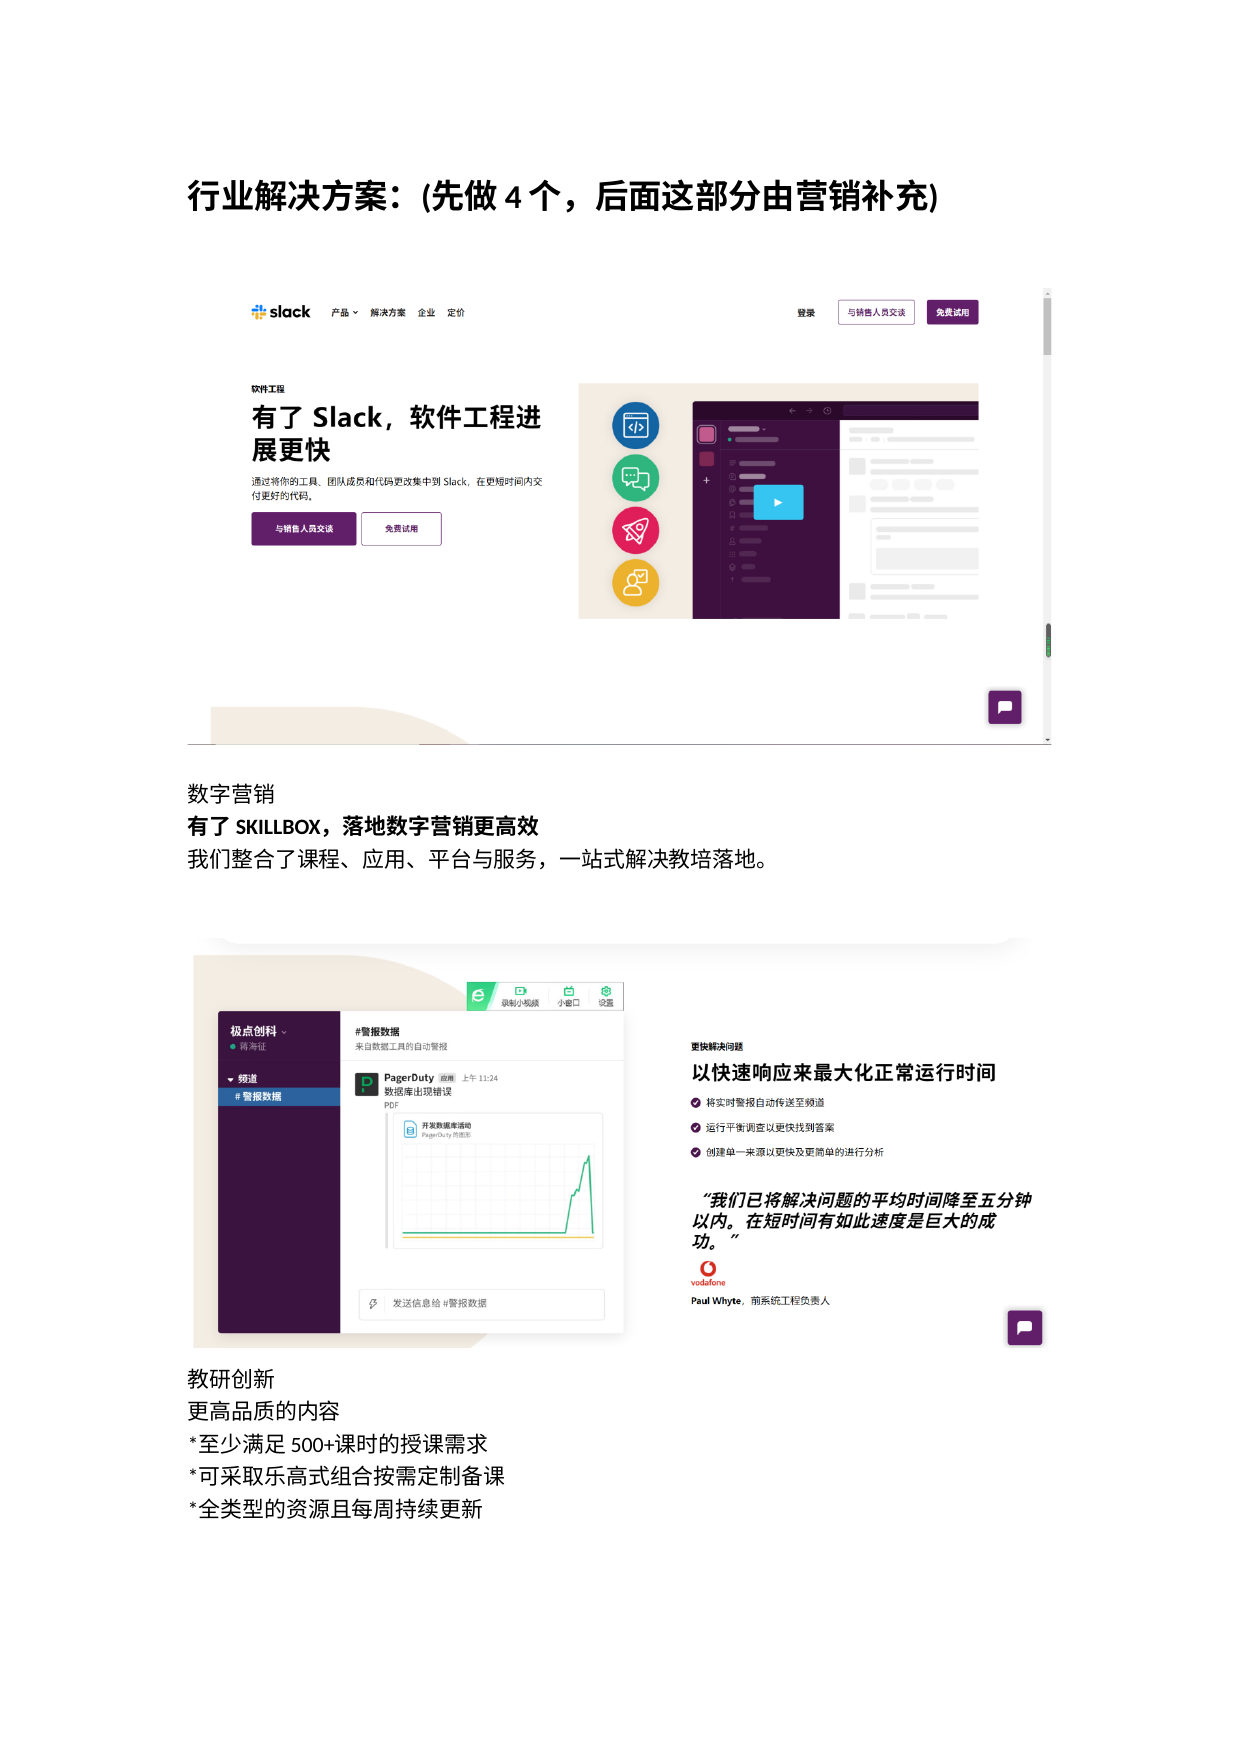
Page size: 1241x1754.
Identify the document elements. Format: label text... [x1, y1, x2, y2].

text 有了SKILLBOX，落地数字营销更高效 [187, 809, 1053, 841]
text 数字营销 [187, 776, 1053, 809]
text 我们整合了课程、应用、平台与服务，一站式解决教培落地。 [187, 841, 1053, 874]
picture [187, 288, 1052, 745]
text 更高品质的内容 [187, 1394, 1053, 1426]
text 教研创新 [187, 1361, 1053, 1394]
text *可采取乐高式组合按需定制备课 [187, 1459, 1053, 1491]
text *全类型的资源且每周持续更新 [187, 1491, 1053, 1524]
picture [187, 938, 1051, 1348]
subtitle 行业解决方案：(先做4个，后面这部分由营销补充) [187, 162, 1053, 227]
text *至少满足500+课时的授课需求 [187, 1426, 1053, 1459]
